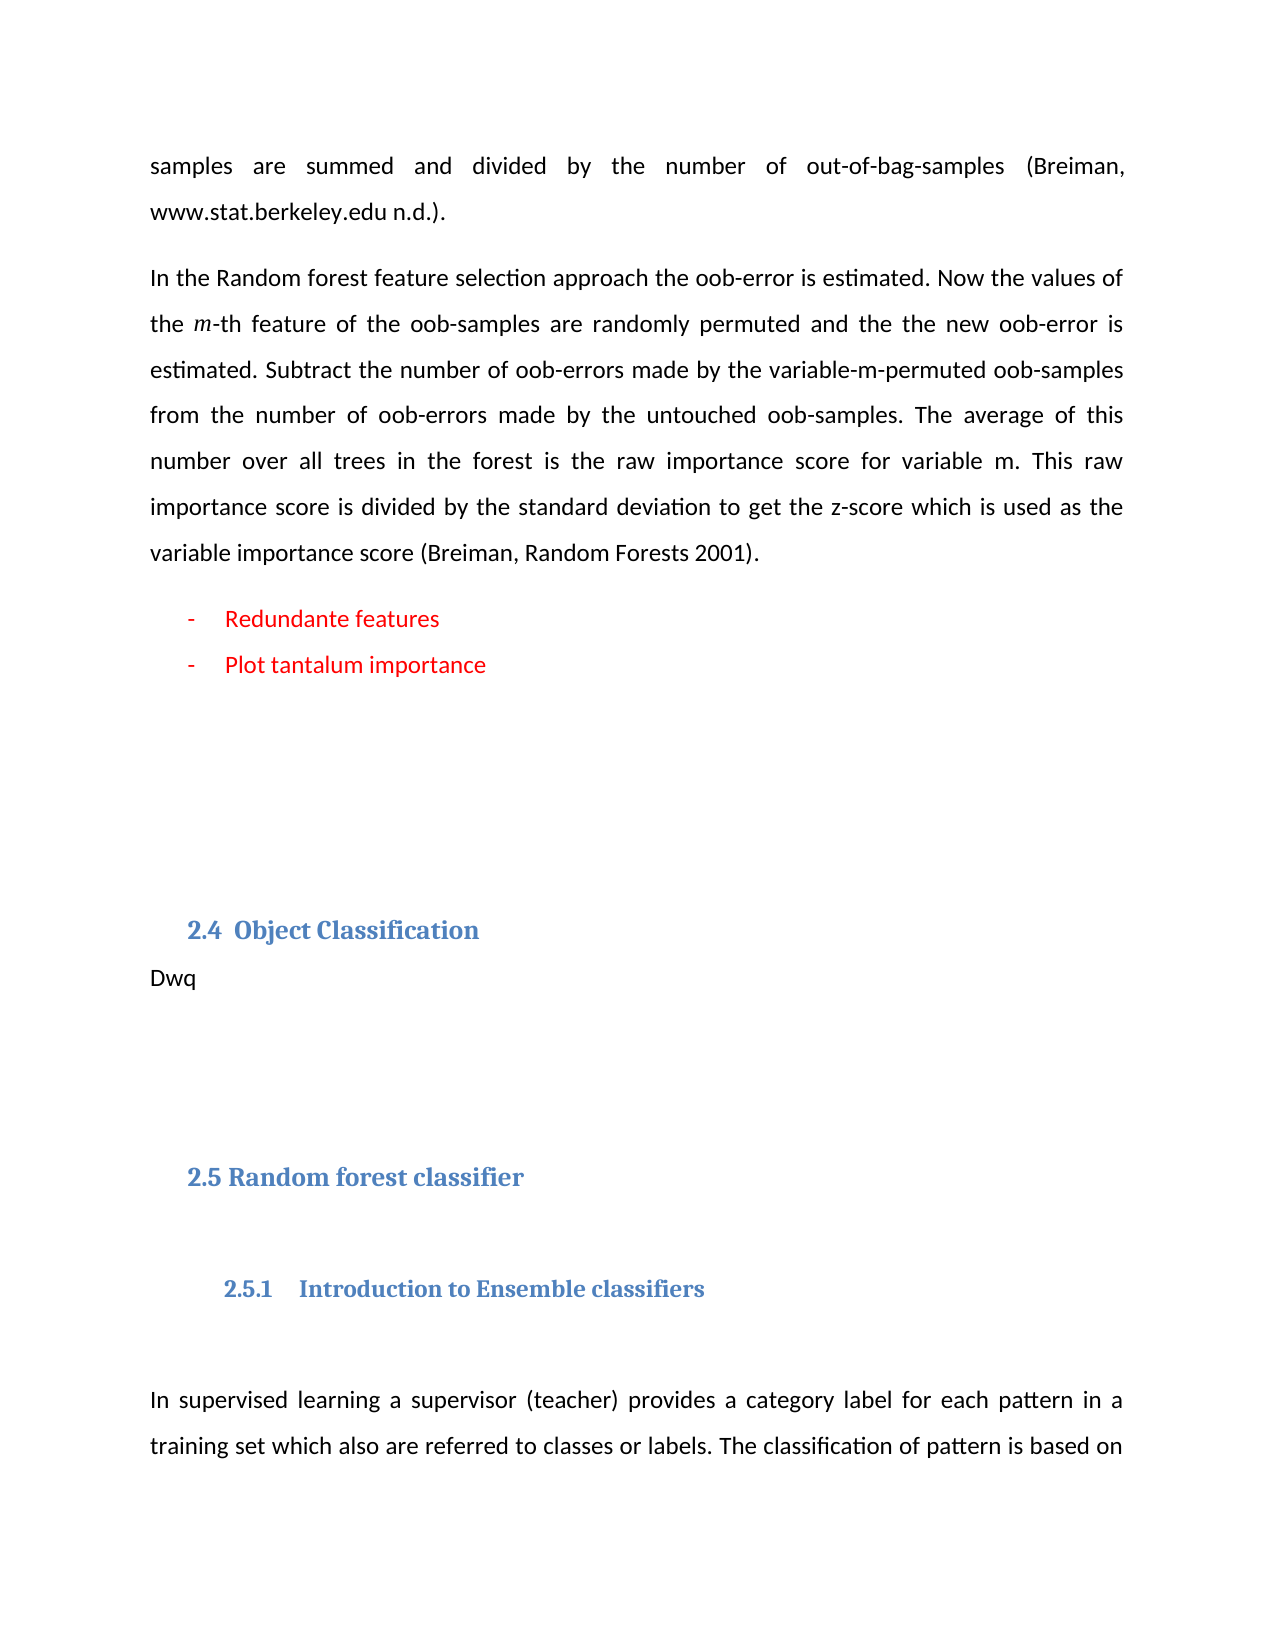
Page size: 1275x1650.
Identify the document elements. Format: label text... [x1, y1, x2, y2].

subtitle Introduction to Ensemble classifiers [224, 1275, 1125, 1303]
subtitle Object Classification [187, 915, 1125, 946]
subtitle Random forest classifier [187, 1162, 1125, 1193]
list Redundante features [187, 603, 1125, 634]
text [150, 150, 1125, 226]
text Dwq [150, 962, 1125, 992]
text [150, 1384, 1125, 1461]
text In the Random forest feature selection approach the oob-error is estimated. Now the values of the -th feature of the oob-samples are randomly permuted and the the new oob-error is estimated. Subtract the number of oob-errors made by the variable-m-permuted oob-samples from the number of oob-errors made by the untouched oob-samples. The average of this number over all trees in the forest is the raw importance score for variable m. This raw importance score is divided by the standard deviation to get the z-score which is used as the variable importance score. [150, 262, 1125, 567]
list Plot tantalum importance [187, 649, 1125, 679]
